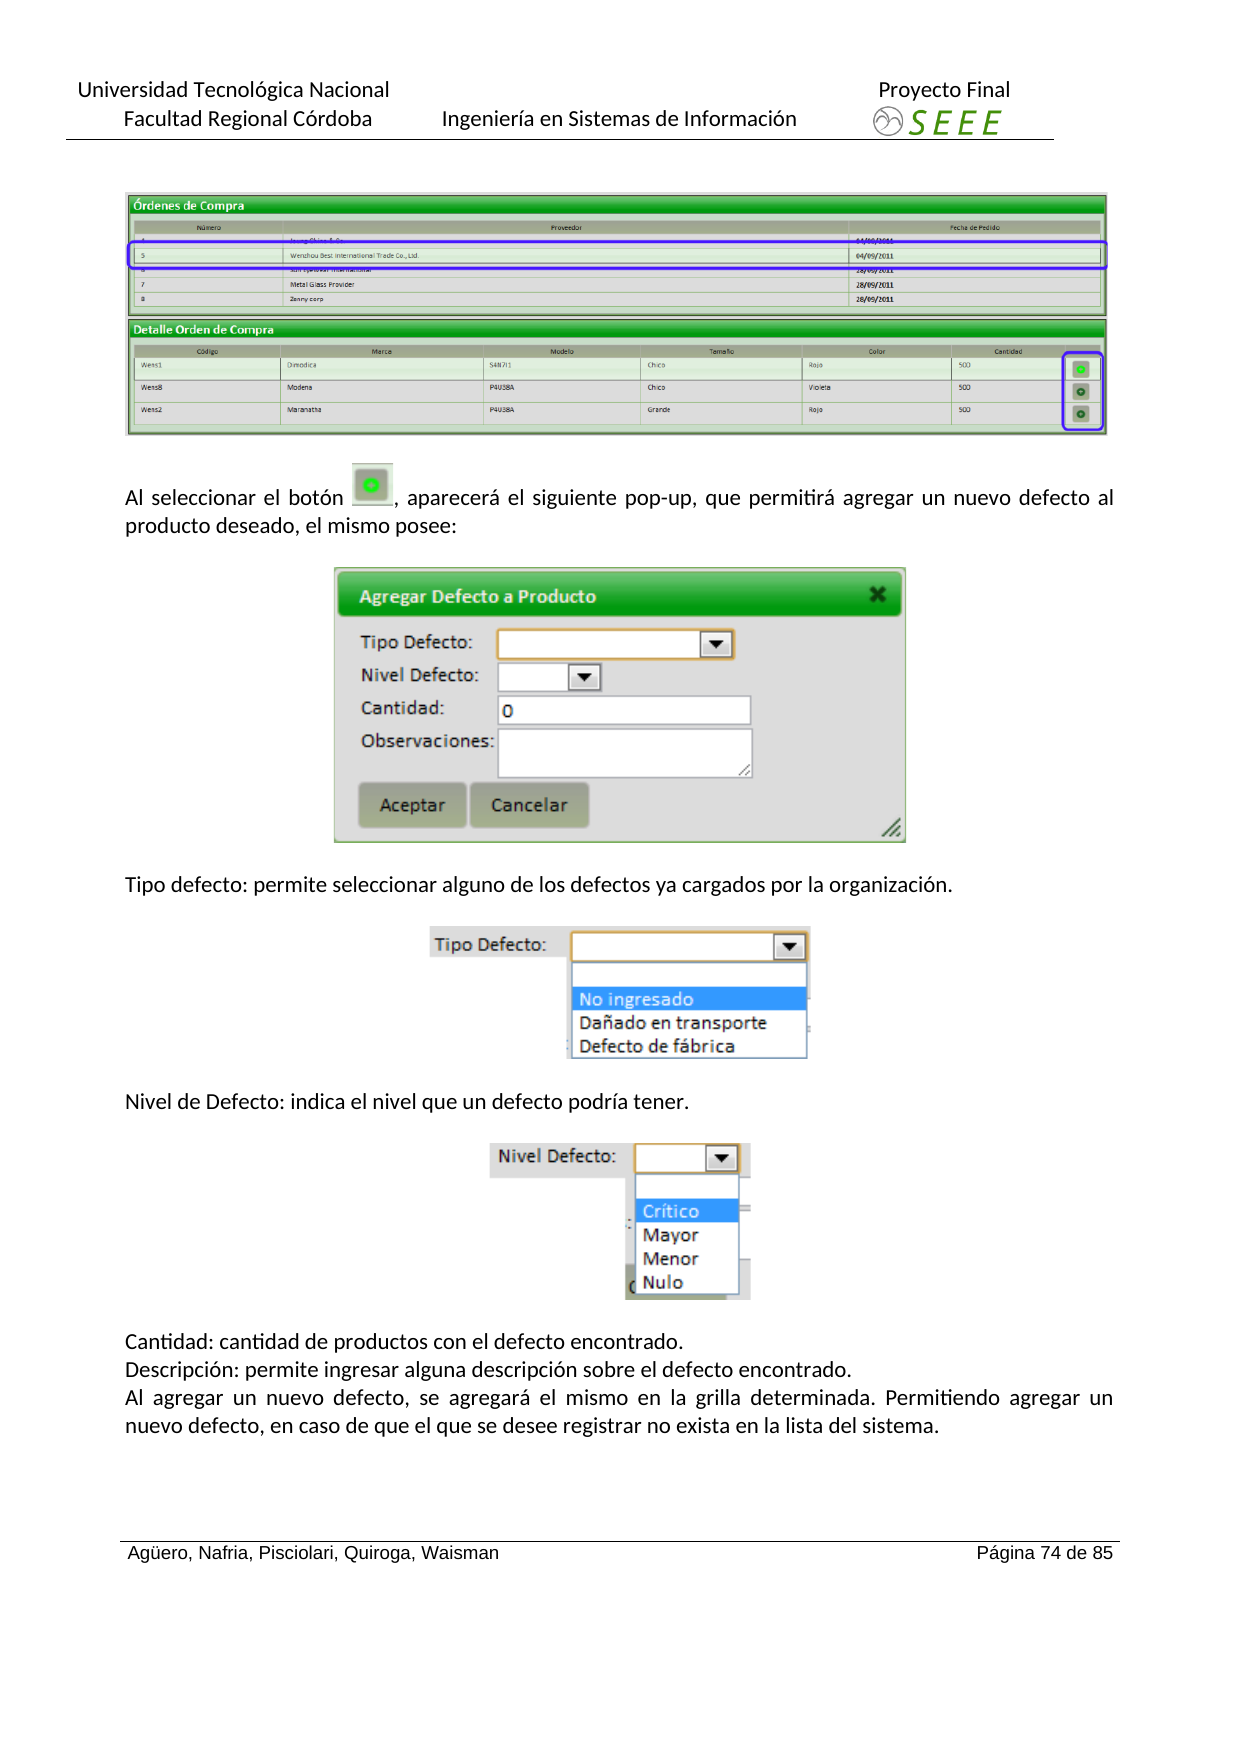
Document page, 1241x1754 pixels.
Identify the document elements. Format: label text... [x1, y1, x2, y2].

picture [125, 192, 1108, 436]
text Tipo defecto: permite seleccionar alguno de los defectos ya cargados por la organización. [125, 870, 1115, 898]
picture [873, 103, 1004, 139]
text Cantidad: cantidad de productos con el defecto encontrado. [125, 1327, 1115, 1355]
picture [489, 1143, 751, 1300]
text Descripción: permite ingresar alguna descripción sobre el defecto encontrado. [125, 1355, 1115, 1383]
picture [429, 926, 811, 1059]
text Al agregar un nuevo defecto, se agregará el mismo en la grilla determinada. Permitiendo agregar un nuevo defecto, en caso de que el que se desee registrar no exista en la lista del sistema. [125, 1383, 1115, 1439]
picture [333, 567, 907, 843]
picture [352, 463, 394, 506]
text Al seleccionar el botón , aparecerá el siguiente pop-up, que permitirá agregar un nuevo defecto al producto deseado, el mismo posee: [125, 463, 1115, 539]
text Nivel de Defecto: indica el nivel que un defecto podría tener. [125, 1087, 1115, 1115]
